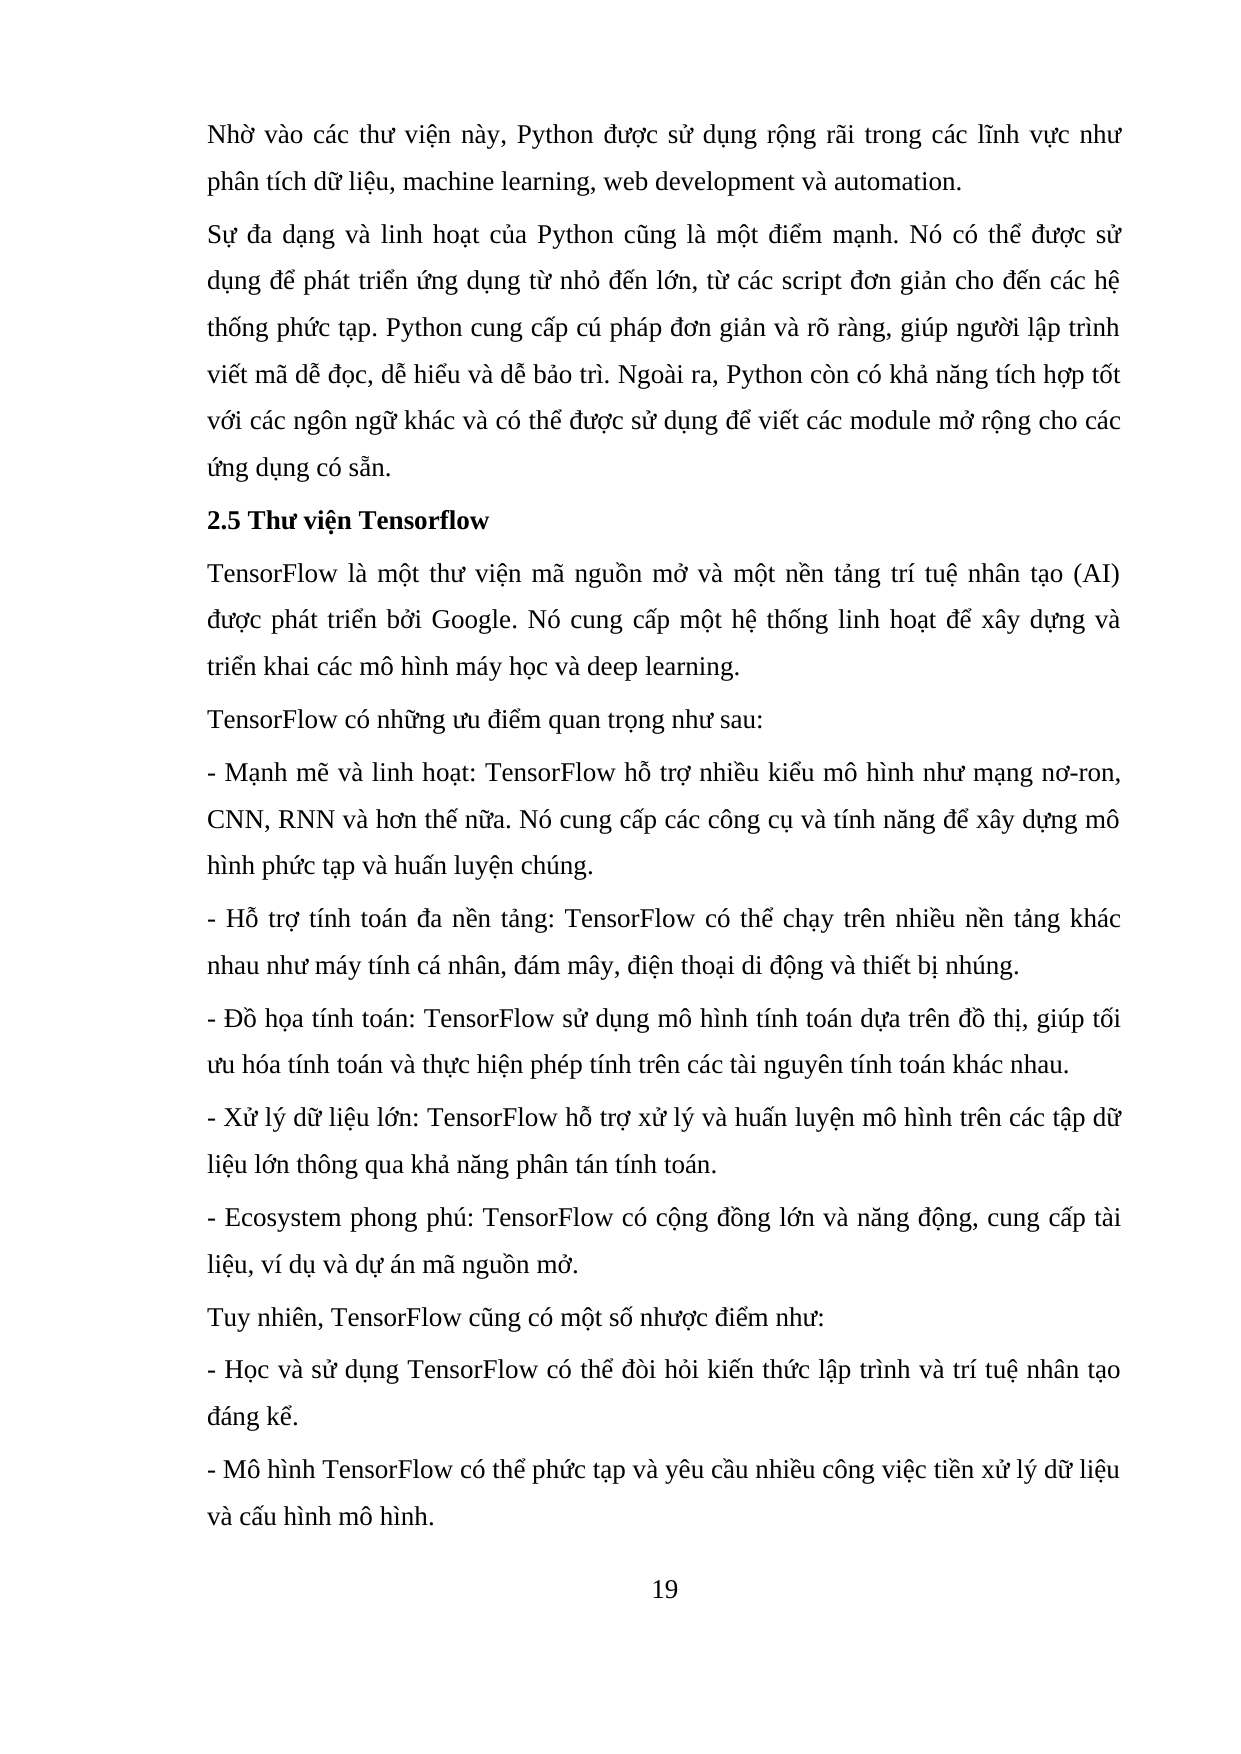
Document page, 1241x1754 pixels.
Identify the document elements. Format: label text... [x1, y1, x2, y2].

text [207, 118, 1122, 196]
text - Ecosystem phong phú: TensorFlow có cộng đồng lớn và năng động, cung cấp tài liệu, ví dụ và dự án mã nguồn mở. [207, 1201, 1122, 1279]
text Tuy nhiên, TensorFlow cũng có một số nhược điểm như: [207, 1301, 1122, 1332]
text - Xử lý dữ liệu lớn: TensorFlow hỗ trợ xử lý và huấn luyện mô hình trên các tập dữ liệu lớn thông qua khả năng phân tán tính toán. [207, 1101, 1122, 1179]
text TensorFlow là một thư viện mã nguồn mở và một nền tảng trí tuệ nhân tạo (AI) được phát triển bởi Google. Nó cung cấp một hệ thống linh hoạt để xây dựng và triển khai các mô hình máy học và deep learning. [207, 557, 1122, 681]
text - Học và sử dụng TensorFlow có thể đòi hỏi kiến thức lập trình và trí tuệ nhân tạo đáng kể. [207, 1353, 1122, 1431]
text TensorFlow có những ưu điểm quan trọng như sau: [207, 703, 1122, 734]
text - Đồ họa tính toán: TensorFlow sử dụng mô hình tính toán dựa trên đồ thị, giúp tối ưu hóa tính toán và thực hiện phép tính trên các tài nguyên tính toán khác nhau. [207, 1002, 1122, 1080]
text Sự đa dạng và linh hoạt của Python cũng là một điểm mạnh. Nó có thể được sử dụng để phát triển ứng dụng từ nhỏ đến lớn, từ các script đơn giản cho đến các hệ thống phức tạp. Python cung cấp cú pháp đơn giản và rõ ràng, giúp người lập trình viết mã dễ đọc, dễ hiểu và dễ bảo trì. Ngoài ra, Python còn có khả năng tích hợp tốt với các ngôn ngữ khác và có thể được sử dụng để viết các module mở rộng cho các ứng dụng có sẵn. [207, 218, 1122, 482]
text - Mô hình TensorFlow có thể phức tạp và yêu cầu nhiều công việc tiền xử lý dữ liệu và cấu hình mô hình. [207, 1453, 1122, 1531]
text - Mạnh mẽ và linh hoạt: TensorFlow hỗ trợ nhiều kiểu mô hình như mạng nơ-ron, CNN, RNN và hơn thế nữa. Nó cung cấp các công cụ và tính năng để xây dựng mô hình phức tạp và huấn luyện chúng. [207, 756, 1122, 881]
text - Hỗ trợ tính toán đa nền tảng: TensorFlow có thể chạy trên nhiều nền tảng khác nhau như máy tính cá nhân, đám mây, điện thoại di động và thiết bị nhúng. [207, 902, 1122, 980]
subtitle 2.5 Thư viện Tensorflow [207, 504, 1122, 535]
